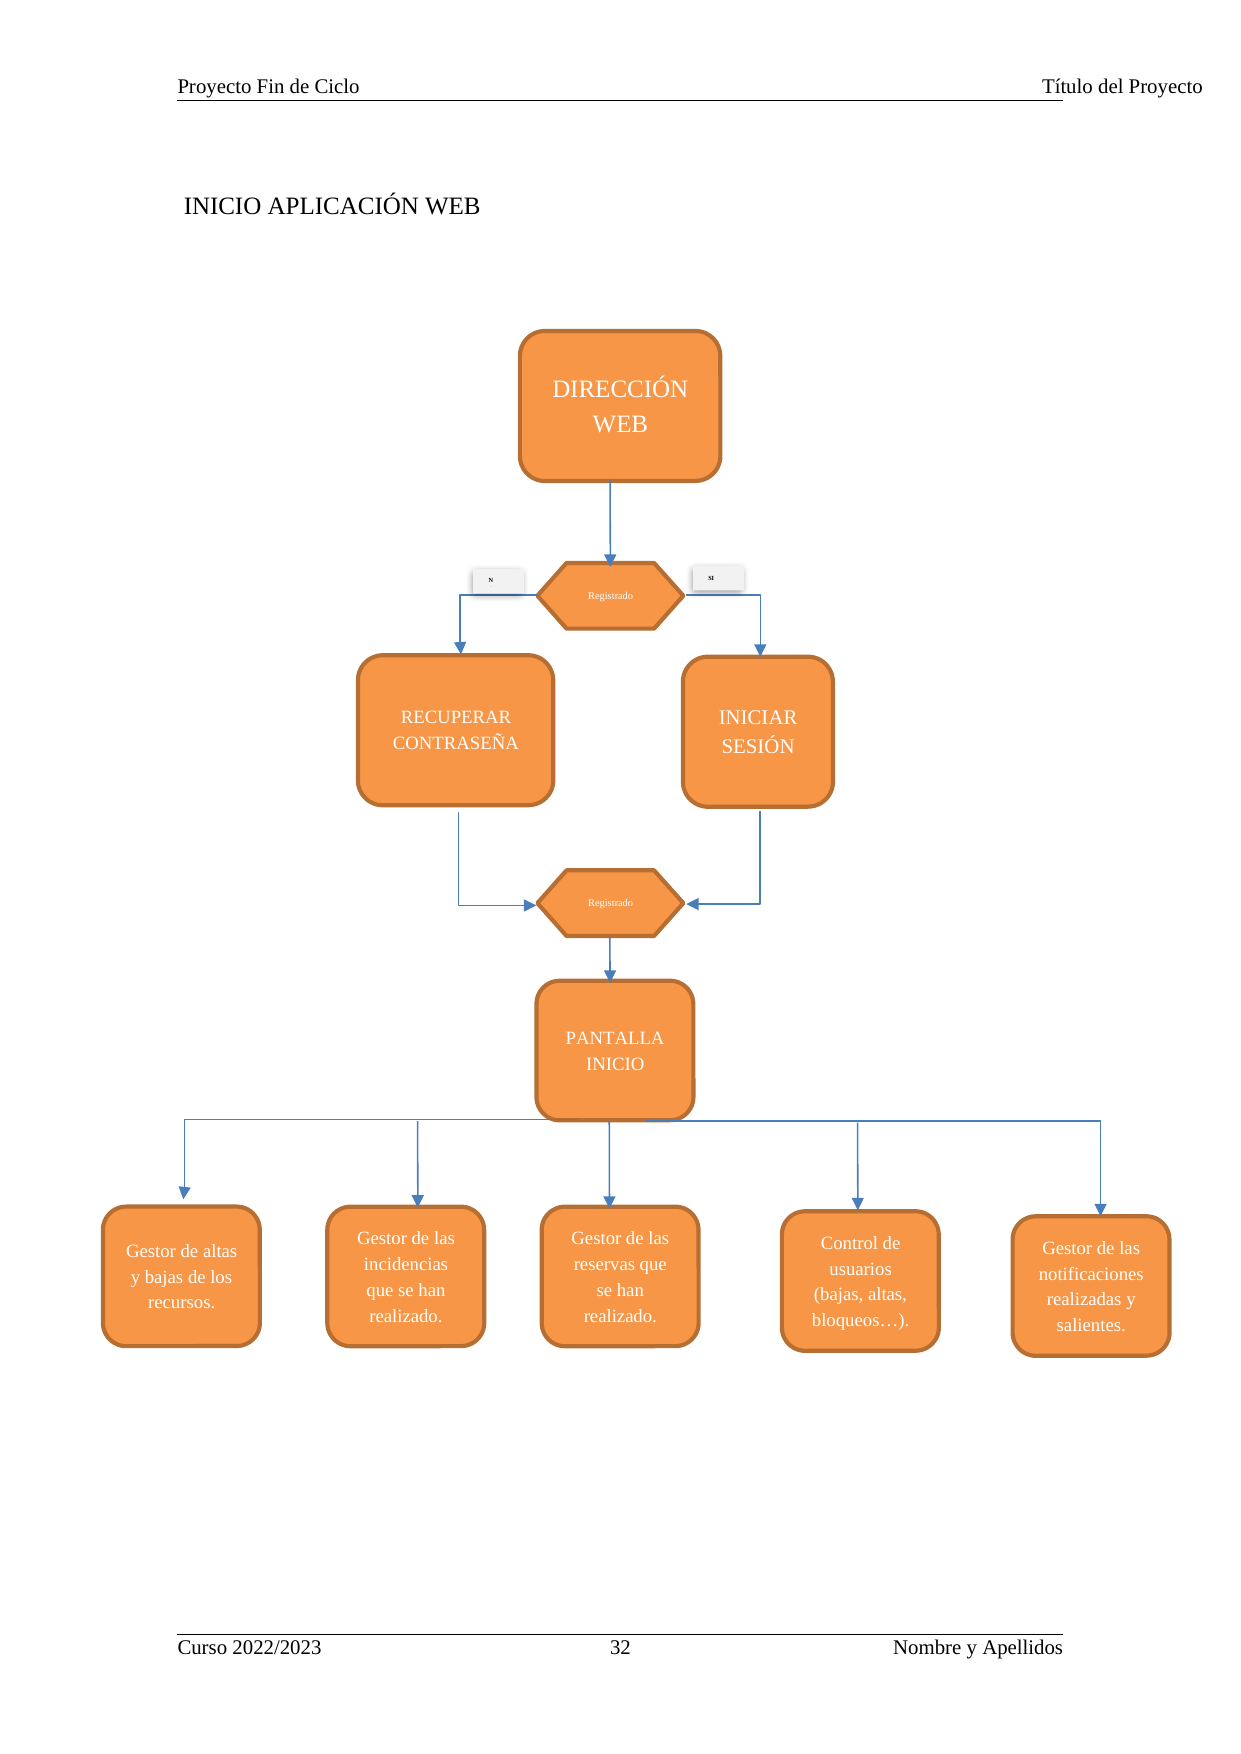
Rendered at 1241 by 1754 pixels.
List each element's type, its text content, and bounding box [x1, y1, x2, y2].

text INICIO APLICACIÓN WEB [177, 191, 1063, 219]
